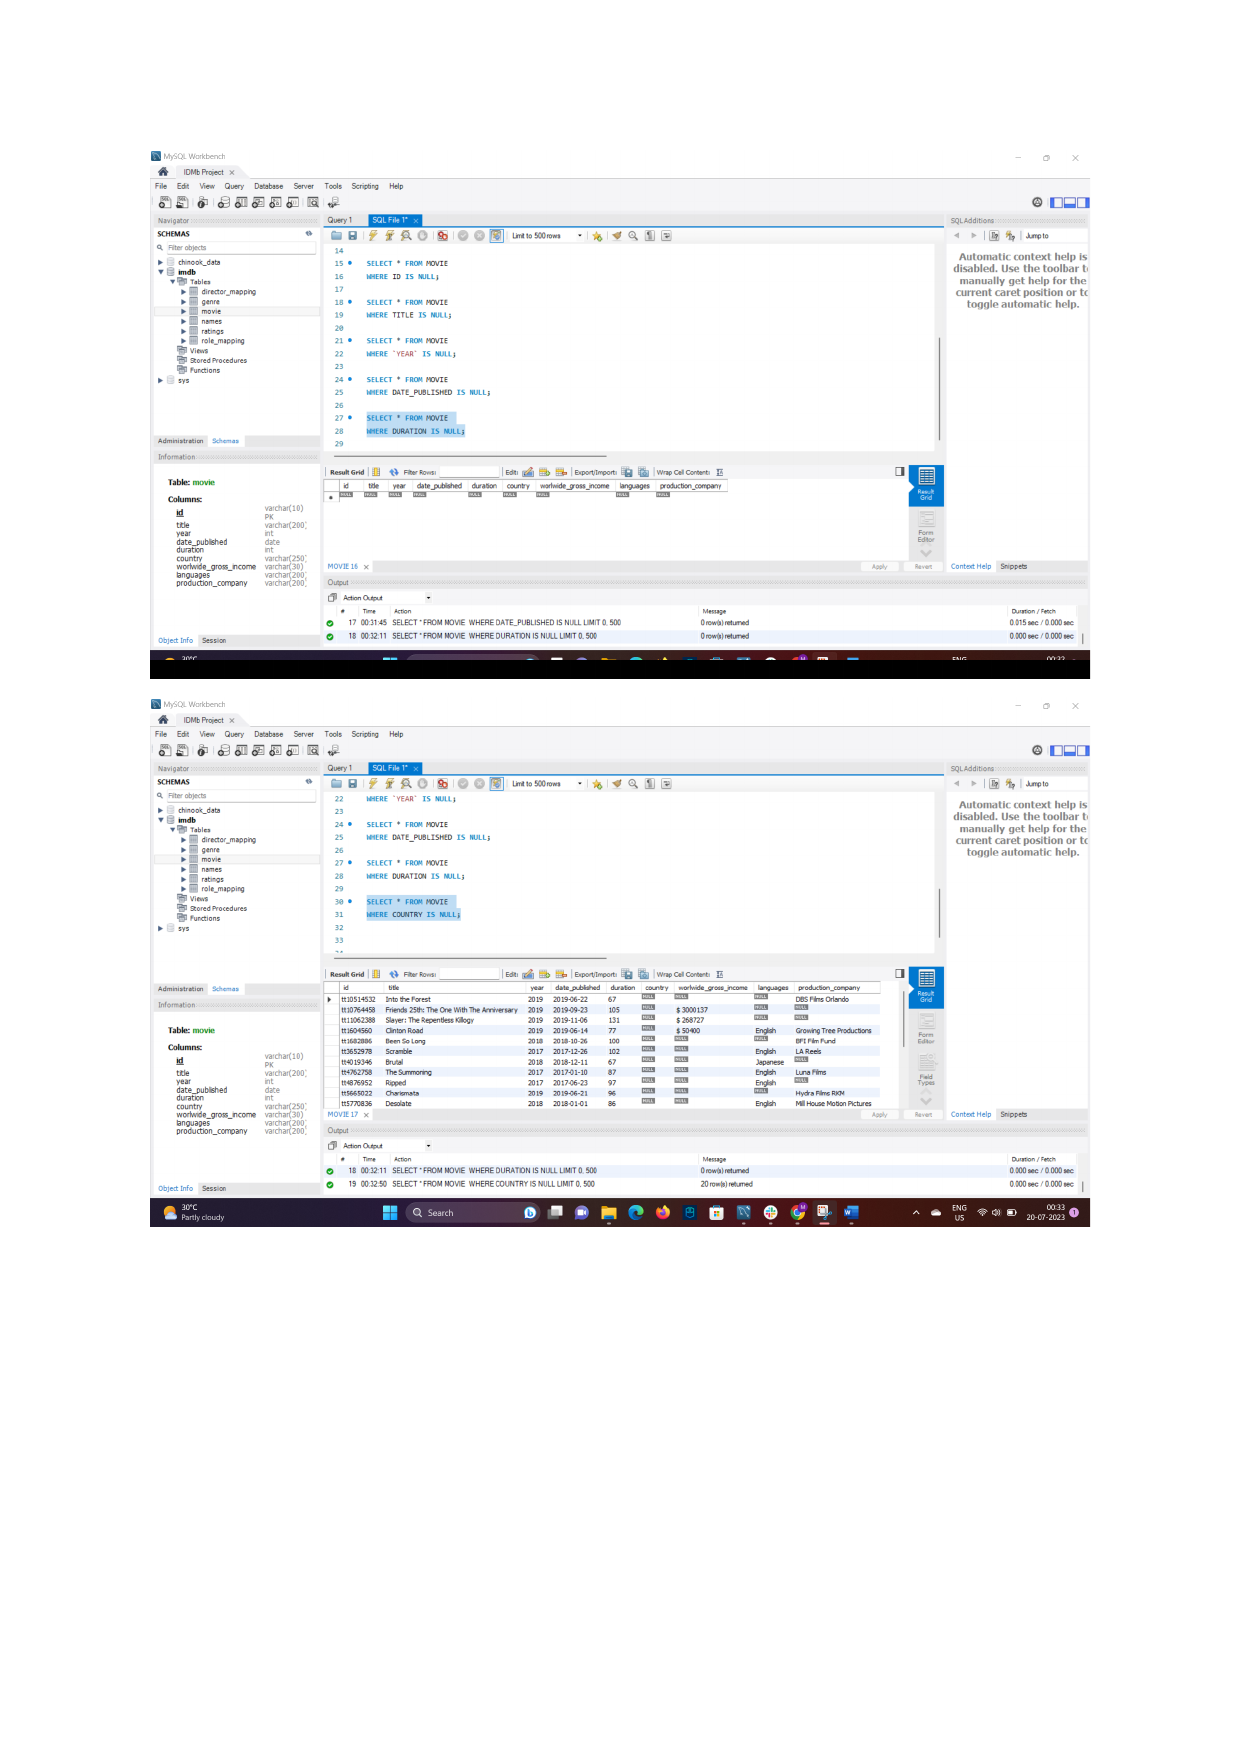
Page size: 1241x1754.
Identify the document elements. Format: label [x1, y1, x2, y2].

picture [150, 697, 1091, 1227]
picture [150, 150, 1091, 679]
